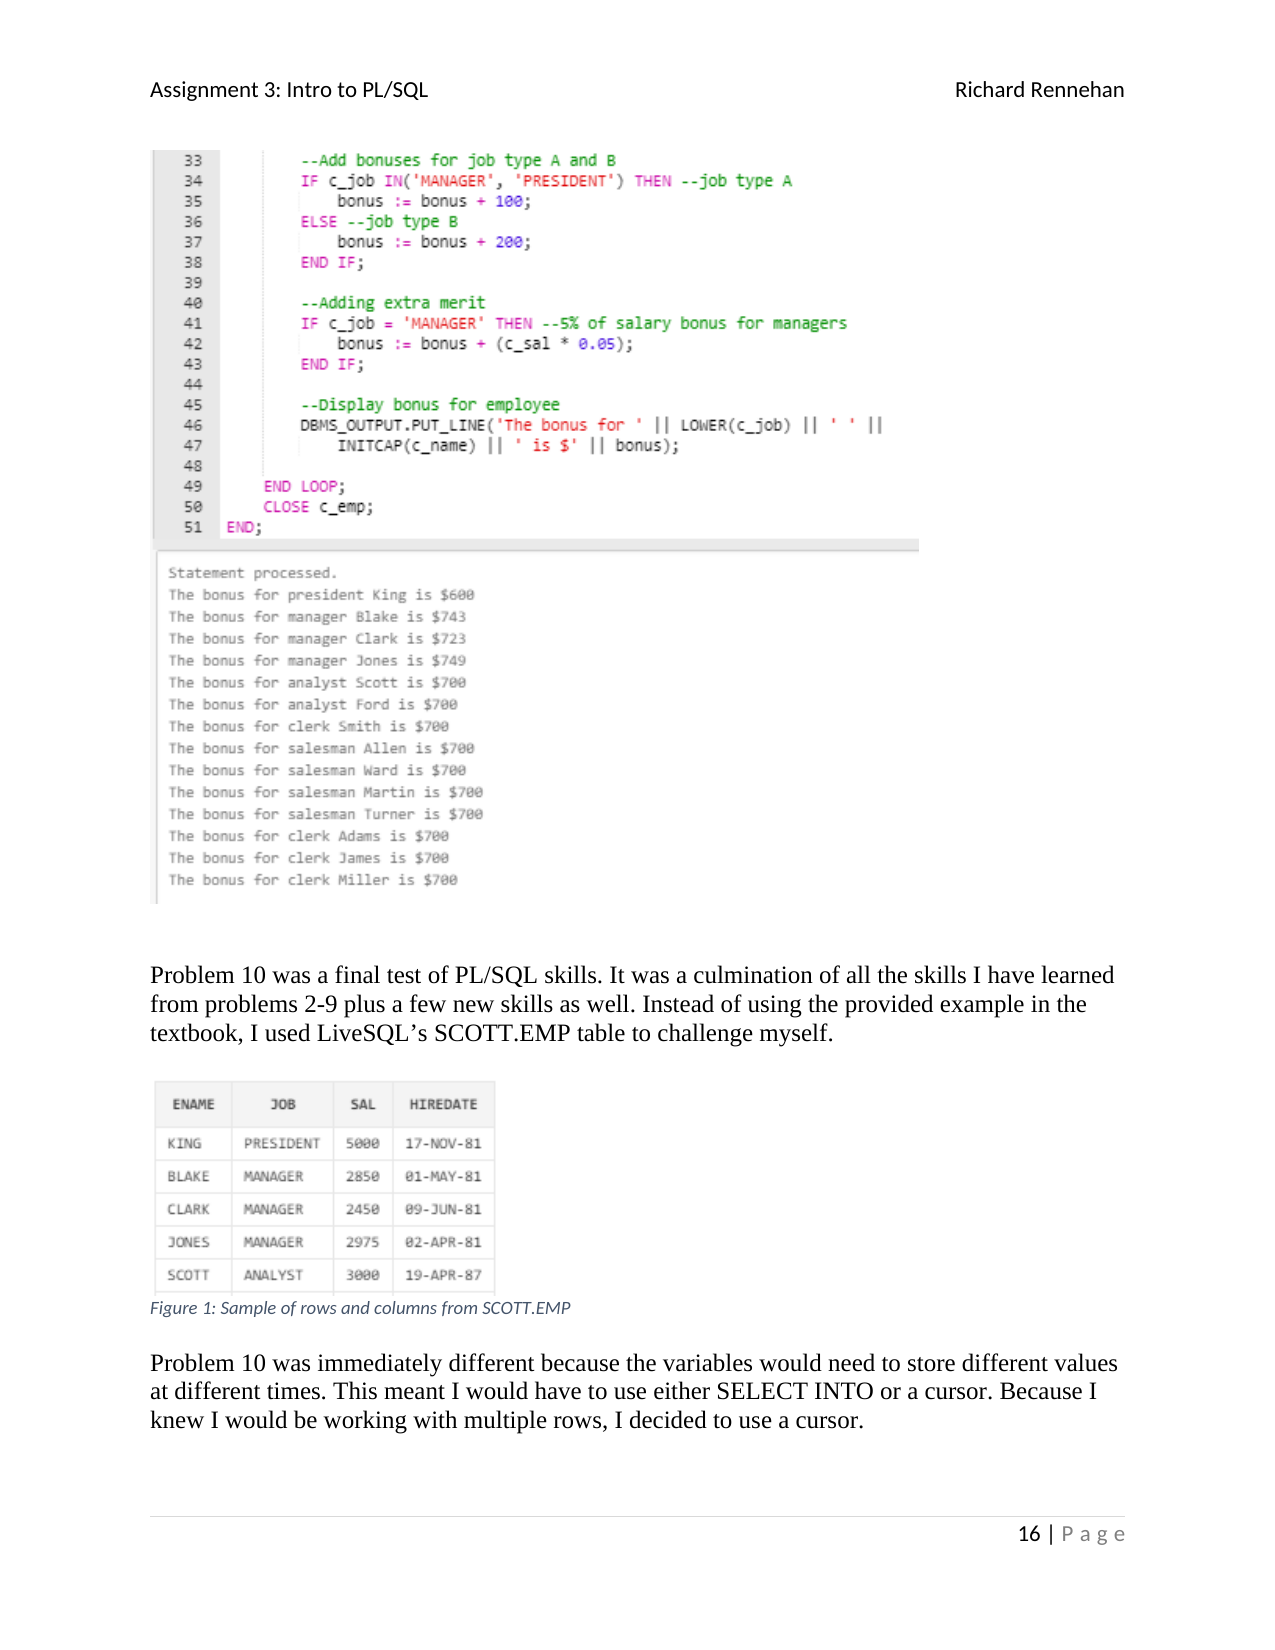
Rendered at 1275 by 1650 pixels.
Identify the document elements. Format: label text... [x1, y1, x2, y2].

picture [150, 1075, 502, 1296]
text Problem 10 was a final test of PL/SQL skills. It was a culmination of all the skills I have learned from problems 2-9 plus a few new skills as well. Instead of using the provided example in the textbook, I used LiveSQL’s SCOTT.EMP table to challenge myself. [150, 961, 1125, 1047]
picture [150, 150, 919, 904]
text Problem 10 was immediately different because the variables would need to store different values at different times. This meant I would have to use either SELECT INTO or a cursor. Because I knew I would be working with multiple rows, I decided to use a cursor. [150, 1348, 1125, 1434]
text Figure 1: Sample of rows and columns from SCOTT.EMP [150, 1296, 1125, 1319]
